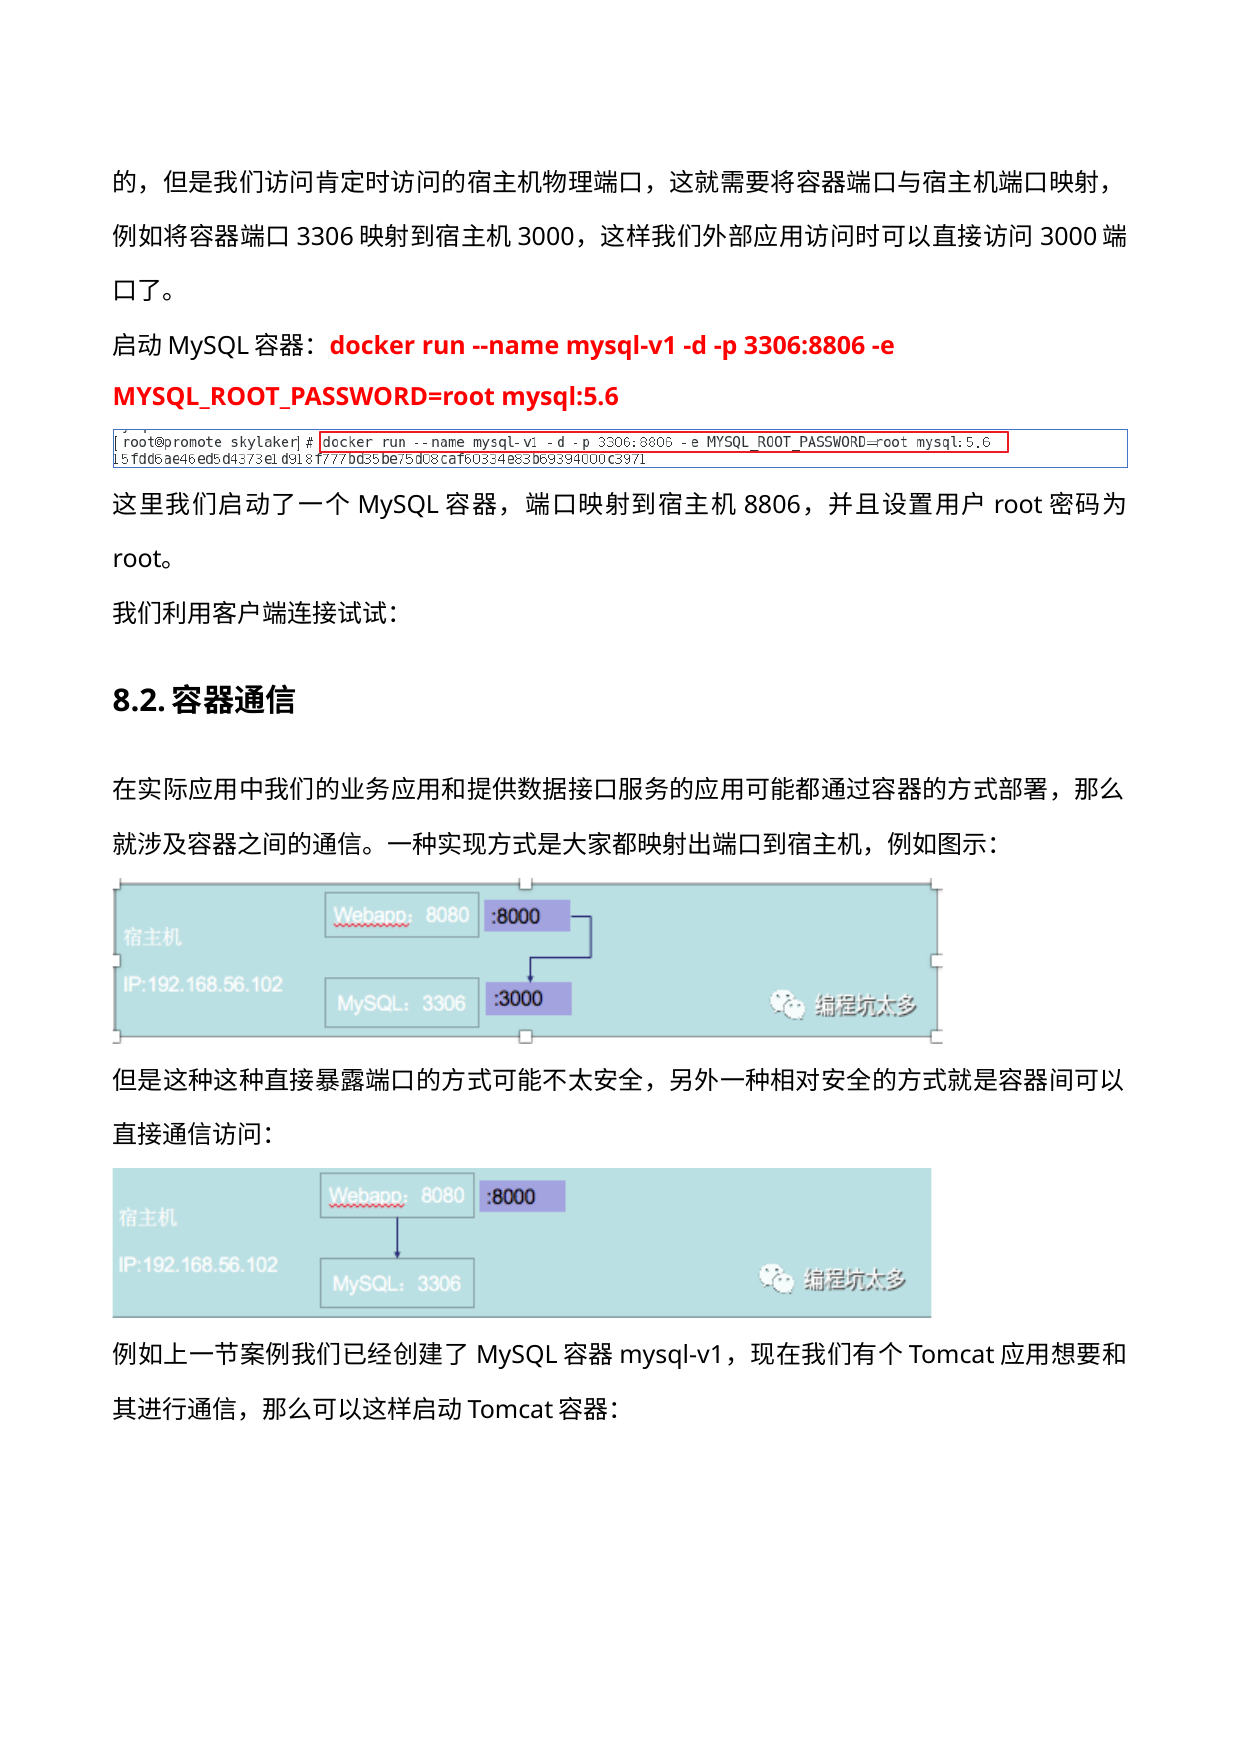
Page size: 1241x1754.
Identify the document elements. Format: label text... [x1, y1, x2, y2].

text 我们利用客户端连接试试： [112, 593, 1128, 629]
picture [112, 1168, 932, 1318]
text 例如上一节案例我们已经创建了MySQL容器mysql-v1，现在我们有个Tomcat应用想要和其进行通信，那么可以这样启动Tomcat容器： [112, 1335, 1128, 1426]
text 这里我们启动了一个MySQL容器，端口映射到宿主机8806，并且设置用户root密码为root。 [112, 484, 1128, 575]
text 但是这种这种直接暴露端口的方式可能不太安全，另外一种相对安全的方式就是容器间可以直接通信访问： [112, 1060, 1128, 1151]
picture [112, 878, 943, 1044]
subtitle 容器通信 [112, 675, 1128, 720]
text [112, 162, 1128, 307]
picture [114, 430, 1127, 467]
text 在实际应用中我们的业务应用和提供数据接口服务的应用可能都通过容器的方式部署，那么就涉及容器之间的通信。一种实现方式是大家都映射出端口到宿主机，例如图示： [112, 770, 1128, 861]
text 启动MySQL容器：docker run --name mysql-v1 -d -p 3306:8806 -e MYSQL_ROOT_PASSWORD=root mysql:5.6 [112, 325, 1128, 412]
